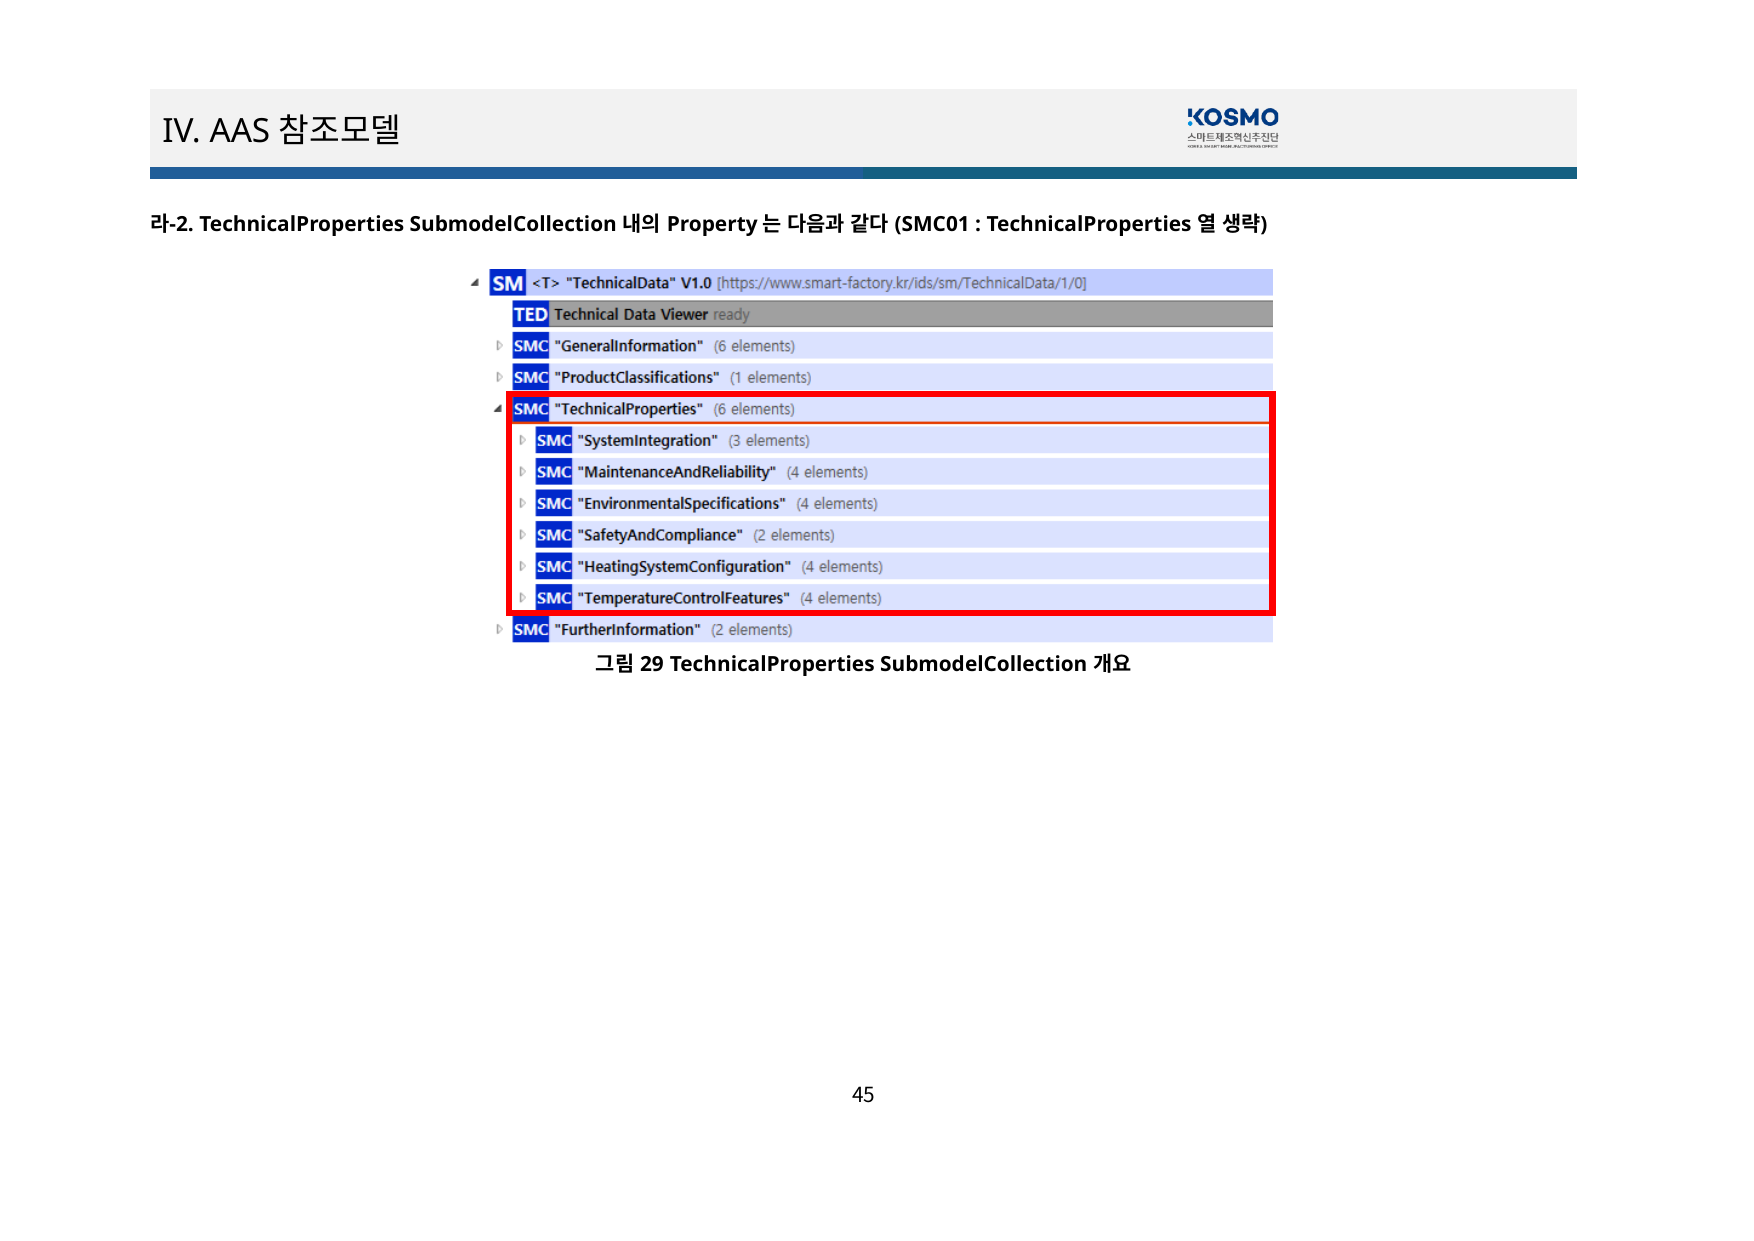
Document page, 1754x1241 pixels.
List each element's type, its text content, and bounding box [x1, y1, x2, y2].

text 라-2. TechnicalProperties SubmodelCollection 내의 Property는 다음과 같다 (SMC01 : TechnicalProperties 열 생략) [150, 207, 1577, 238]
table_header 그림 29 TechnicalProperties SubmodelCollection 개요 [150, 266, 1577, 709]
picture [512, 397, 1269, 610]
picture [452, 269, 1273, 646]
picture [1187, 108, 1279, 148]
